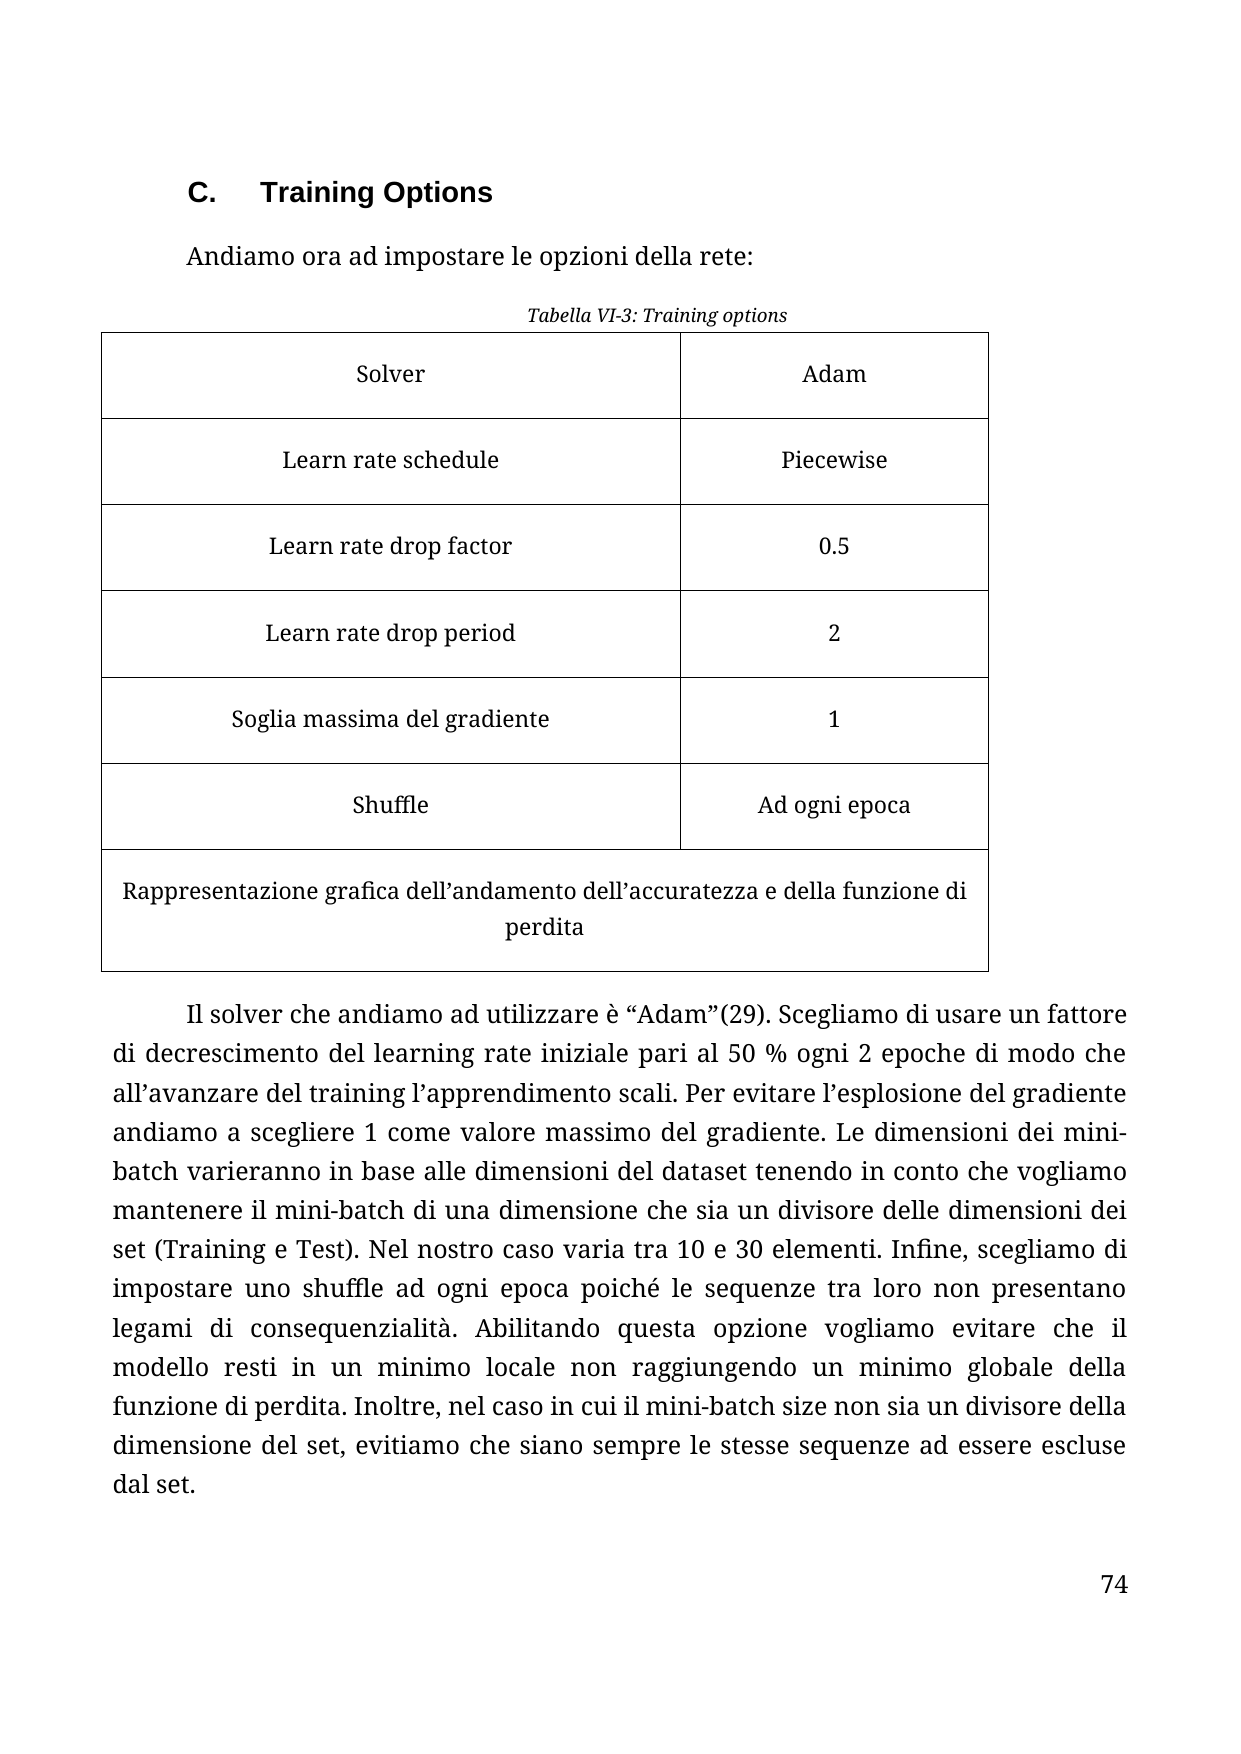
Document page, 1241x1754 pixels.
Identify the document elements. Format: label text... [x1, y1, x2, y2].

table_cell 1 [681, 678, 988, 763]
table_cell Rappresentazione grafica dell’andamento dell’accuratezza e della funzione di perdita [102, 850, 988, 971]
table_cell 2 [681, 591, 988, 677]
table_cell Learn rate drop period [102, 591, 680, 677]
table_header Adam [681, 333, 988, 418]
table_cell Learn rate drop factor [102, 505, 680, 590]
table_cell 0.5 [681, 505, 988, 590]
table_cell Shuffle [102, 764, 680, 849]
table_cell Piecewise [681, 419, 988, 504]
text Il solver che andiamo ad utilizzare è “Adam”(29). Scegliamo di usare un fattore di decrescimento del learning rate iniziale pari al 50 % ogni 2 epoche di modo che all’avanzare del training l’apprendimento scali. Per evitare l’esplosione del gradiente andiamo a scegliere 1 come valore massimo del gradiente. Le dimensioni dei mini-batch varieranno in base alle dimensioni del dataset tenendo in conto che vogliamo mantenere il mini-batch di una dimensione che sia un divisore delle dimensioni dei set (Training e Test). Nel nostro caso varia tra 10 e 30 elementi. Infine, scegliamo di impostare uno shuffle ad ogni epoca poiché le sequenze tra loro non presentano legami di consequenzialità. Abilitando questa opzione vogliamo evitare che il modello resti in un minimo locale non raggiungendo un minimo globale della funzione di perdita. Inoltre, nel caso in cui il mini-batch size non sia un divisore della dimensione del set, evitiamo che siano sempre le stesse sequenze ad essere escluse dal set. [112, 997, 1128, 1501]
table_header Solver [102, 333, 680, 418]
subtitle Training Options [187, 175, 1128, 208]
table_cell Soglia massima del gradiente [102, 678, 680, 763]
table_cell Learn rate schedule [102, 419, 680, 504]
text Andiamo ora ad impostare le opzioni della rete: [112, 238, 1128, 273]
table_cell Ad ogni epoca [681, 764, 988, 849]
